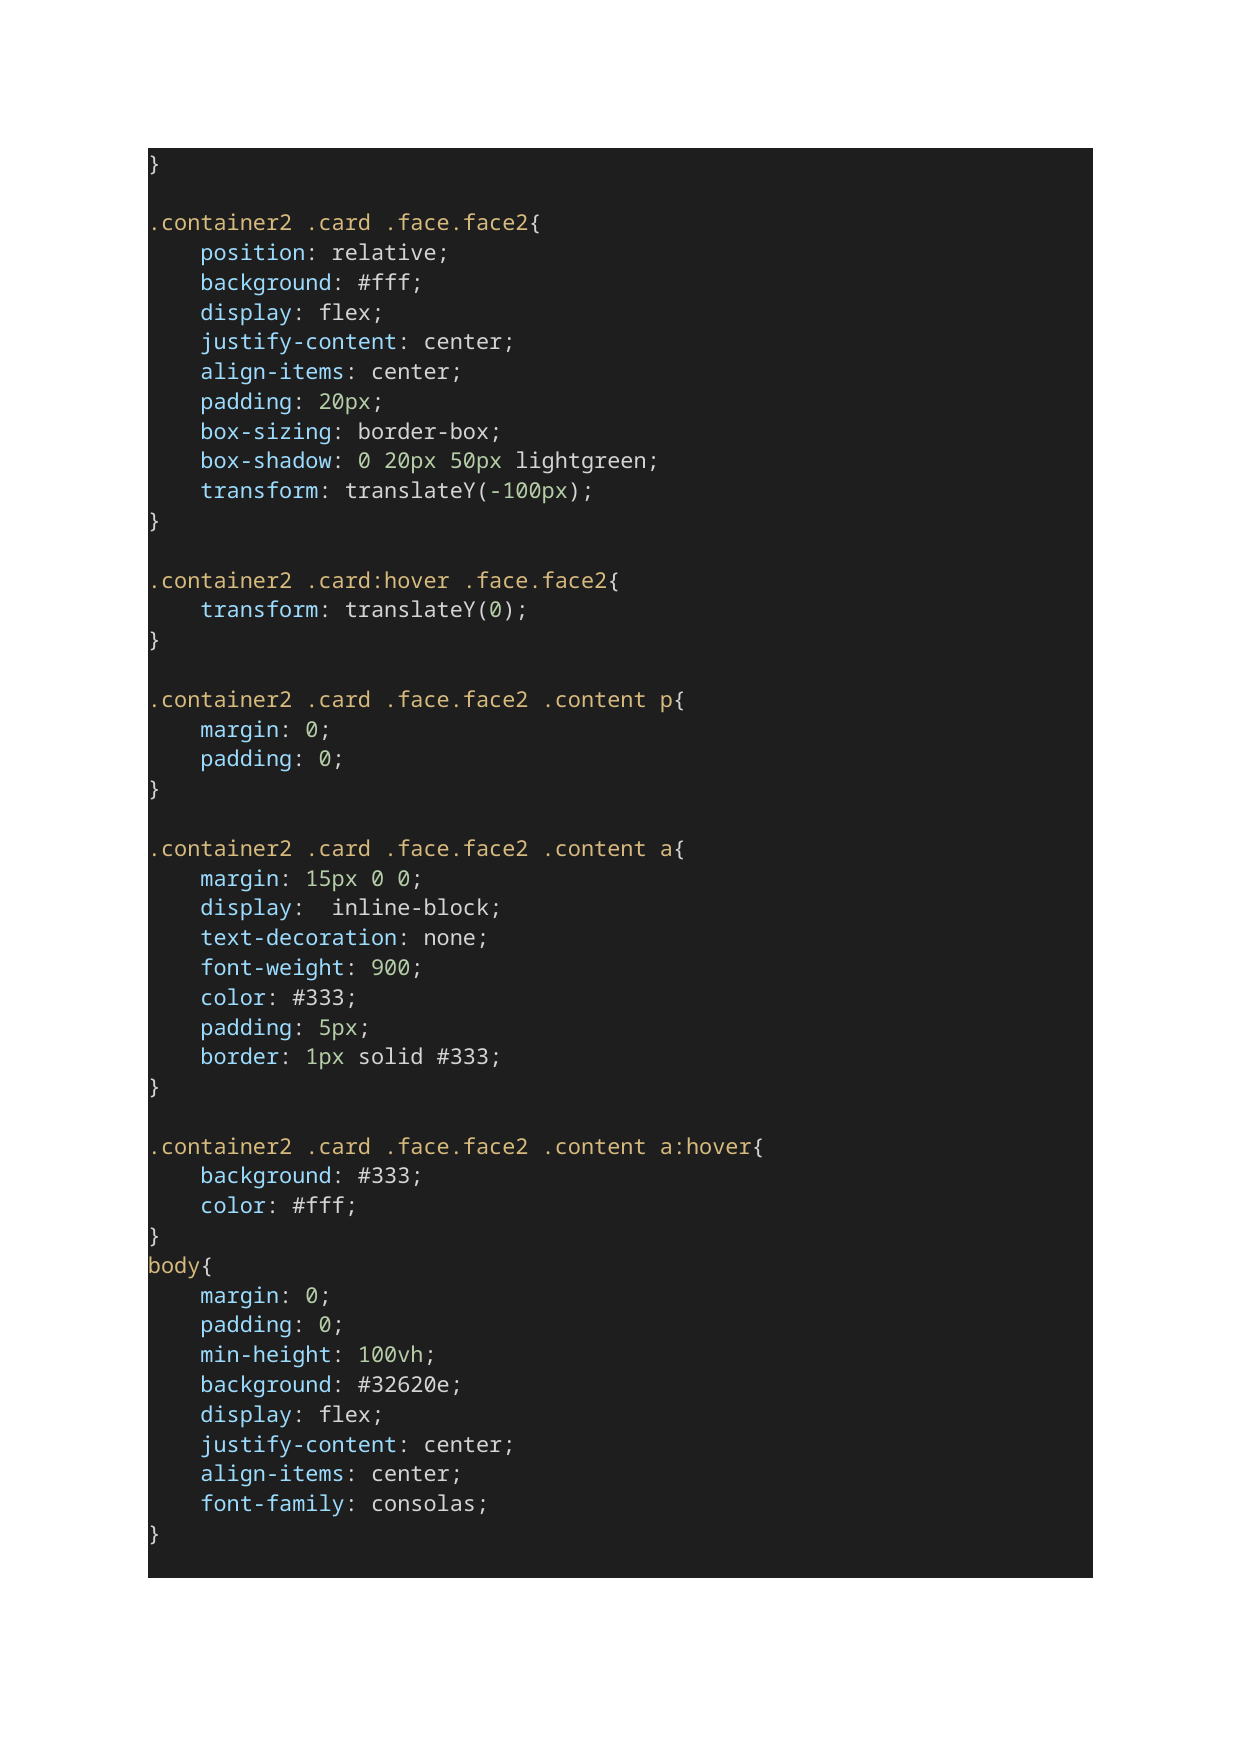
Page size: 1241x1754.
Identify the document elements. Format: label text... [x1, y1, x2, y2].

text justify-content: center; [148, 326, 1093, 356]
text box-sizing: border-box; [148, 416, 1093, 446]
text margin: 15px 0 0; [148, 863, 1093, 892]
text display: inline-block; [148, 892, 1093, 922]
text background: #32620e; [148, 1369, 1093, 1399]
text min-height: 100vh; [148, 1339, 1093, 1369]
text margin: 0; [148, 714, 1093, 743]
text text-decoration: none; [148, 922, 1093, 952]
text .container2 .card .face.face2 .content a{ [148, 833, 1093, 863]
text background: #333; [148, 1161, 1093, 1190]
text transform: translateY(-100px); [148, 475, 1093, 505]
text display: flex; [148, 297, 1093, 326]
text } [148, 505, 1093, 535]
text border: 1px solid #333; [148, 1041, 1093, 1071]
text .container2 .card .face.face2 .content a:hover{ [148, 1131, 1093, 1161]
text } [148, 1220, 1093, 1250]
text box-shadow: 0 20px 50px lightgreen; [148, 446, 1093, 475]
text display: flex; [148, 1399, 1093, 1429]
text font-family: consolas; [148, 1488, 1093, 1518]
text position: relative; [148, 237, 1093, 267]
text justify-content: center; [148, 1429, 1093, 1458]
text align-items: center; [148, 356, 1093, 386]
text margin: 0; [148, 1280, 1093, 1309]
text padding: 5px; [148, 1012, 1093, 1041]
text padding: 0; [148, 743, 1093, 773]
text } [148, 773, 1093, 803]
text padding: 0; [148, 1309, 1093, 1339]
text background: #fff; [148, 267, 1093, 297]
text align-items: center; [148, 1458, 1093, 1488]
text padding: 20px; [148, 386, 1093, 416]
text } [148, 1071, 1093, 1101]
text .container2 .card .face.face2{ [148, 207, 1093, 237]
text transform: translateY(0); [148, 594, 1093, 624]
text body{ [148, 1250, 1093, 1280]
text } [148, 1518, 1093, 1548]
text .container2 .card .face.face2 .content p{ [148, 684, 1093, 714]
text color: #fff; [148, 1190, 1093, 1220]
text } [148, 624, 1093, 654]
text color: #333; [148, 982, 1093, 1012]
text font-weight: 900; [148, 952, 1093, 982]
text } [148, 148, 1093, 177]
text .container2 .card:hover .face.face2{ [148, 565, 1093, 594]
